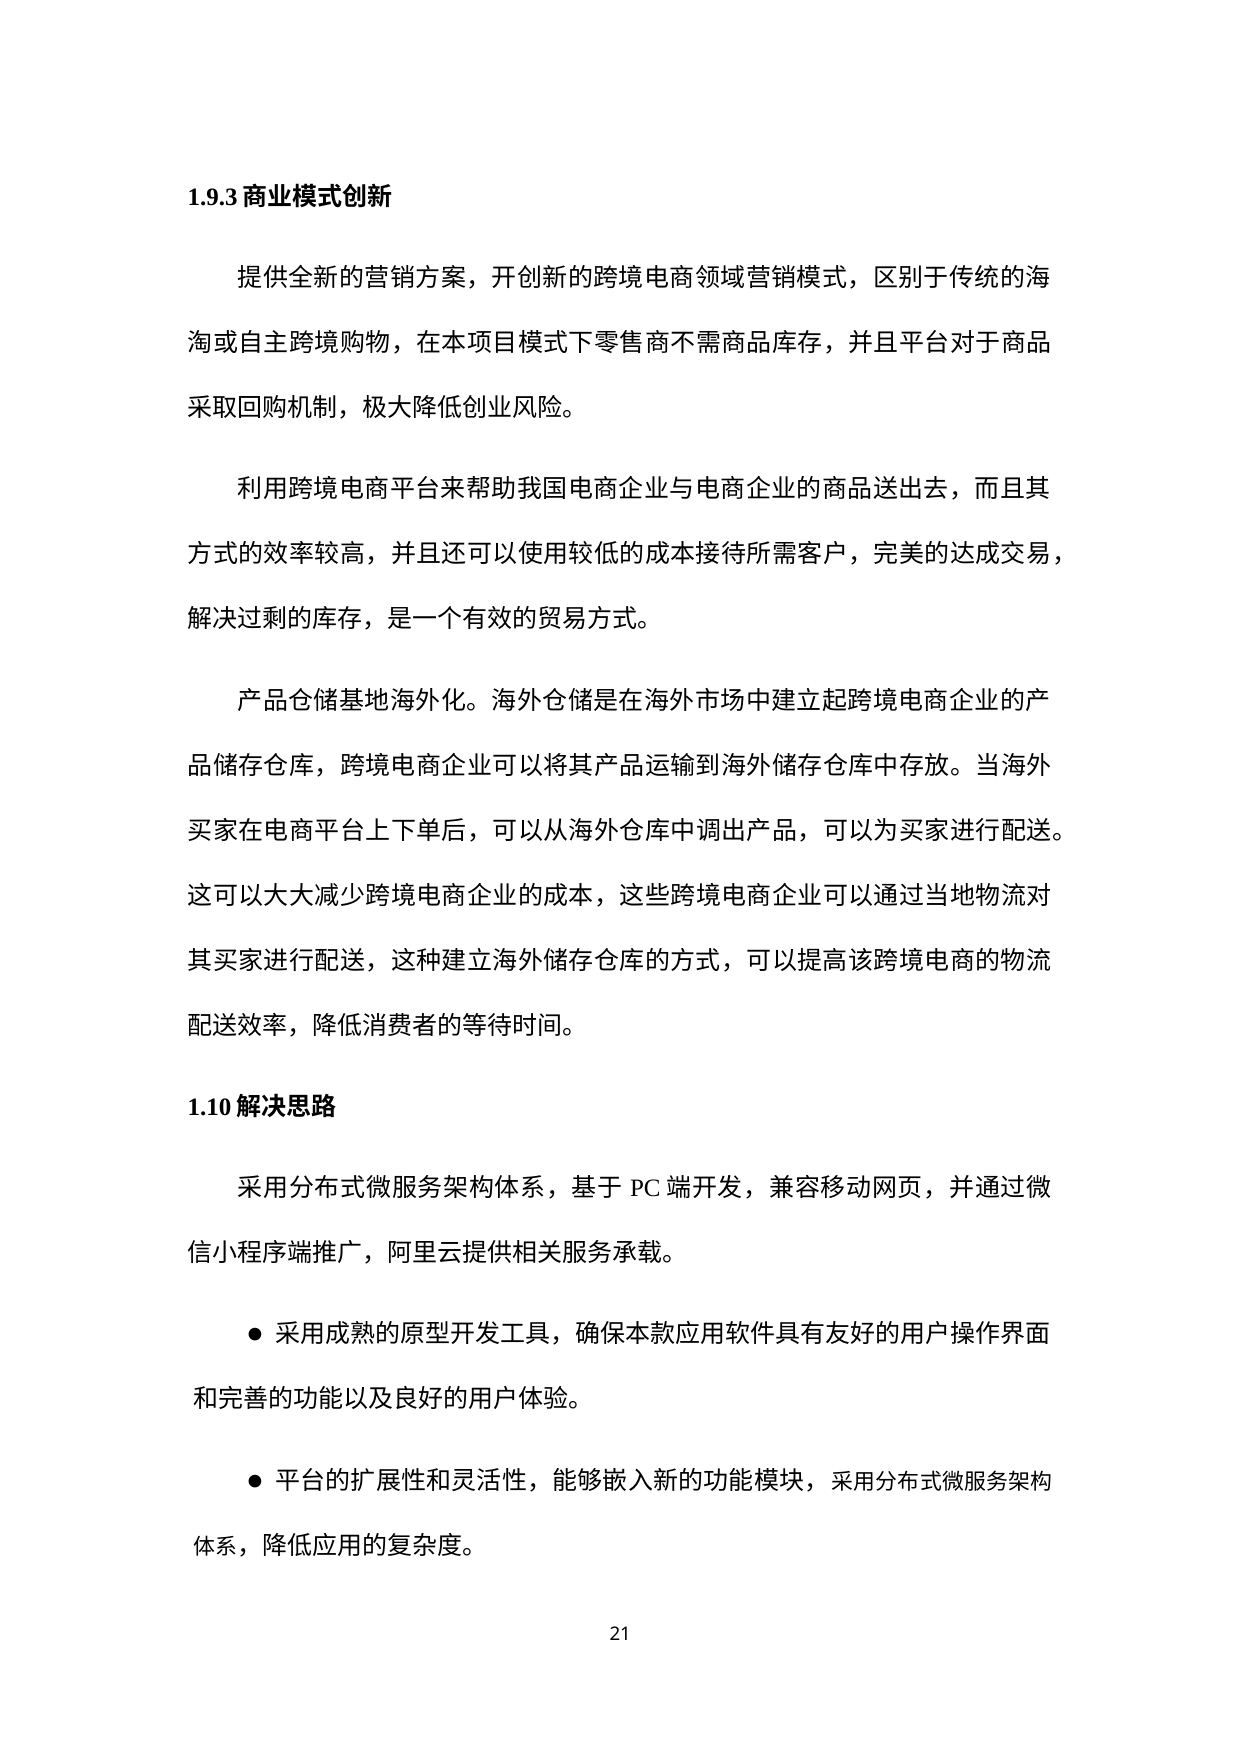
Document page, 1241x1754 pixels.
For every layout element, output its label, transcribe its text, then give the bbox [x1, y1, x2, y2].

text 提供全新的营销方案，开创新的跨境电商领域营销模式，区别于传统的海淘或自主跨境购物，在本项目模式下零售商不需商品库存，并且平台对于商品采取回购机制，极大降低创业风险。 [187, 243, 1053, 438]
text 产品仓储基地海外化。海外仓储是在海外市场中建立起跨境电商企业的产品储存仓库，跨境电商企业可以将其产品运输到海外储存仓库中存放。当海外买家在电商平台上下单后，可以从海外仓库中调出产品，可以为买家进行配送。这可以大大减少跨境电商企业的成本，这些跨境电商企业可以通过当地物流对其买家进行配送，这种建立海外储存仓库的方式，可以提高该跨境电商的物流配送效率，降低消费者的等待时间。 [187, 666, 1053, 1056]
text 采用分布式微服务架构体系，基于PC端开发，兼容移动网页，并通过微信小程序端推广，阿里云提供相关服务承载。 [187, 1153, 1053, 1283]
subtitle 1.9.3商业模式创新 [187, 162, 1053, 227]
text 利用跨境电商平台来帮助我国电商企业与电商企业的商品送出去，而且其方式的效率较高，并且还可以使用较低的成本接待所需客户，完美的达成交易，解决过剩的库存，是一个有效的贸易方式。 [187, 454, 1053, 649]
list 平台的扩展性和灵活性，能够嵌入新的功能模块，采用分布式微服务架构体系，降低应用的复杂度。 [193, 1446, 1053, 1576]
list 采用成熟的原型开发工具，确保本款应用软件具有友好的用户操作界面和完善的功能以及良好的用户体验。 [193, 1299, 1053, 1429]
subtitle 1.10解决思路 [187, 1072, 1053, 1137]
